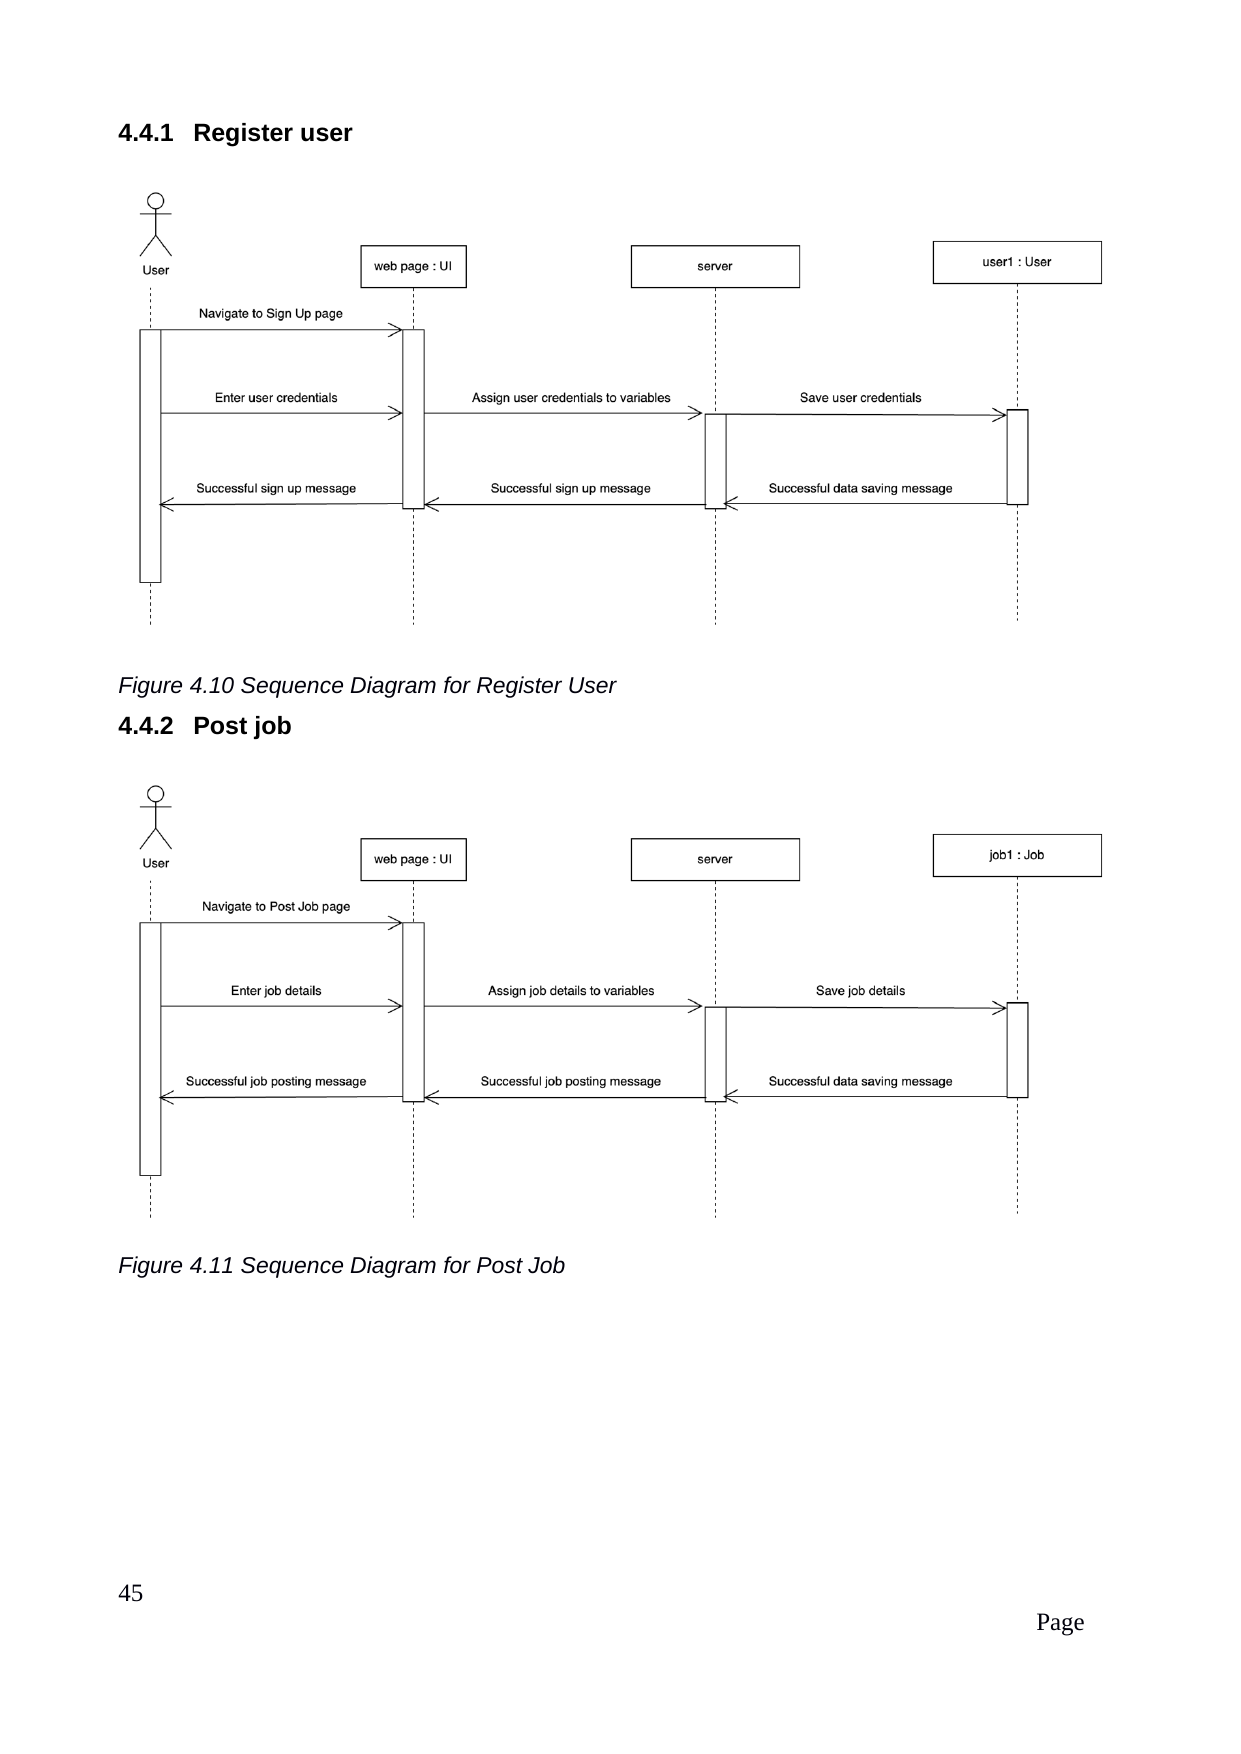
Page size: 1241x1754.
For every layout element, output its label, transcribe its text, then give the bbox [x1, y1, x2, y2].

picture [118, 764, 1123, 1240]
picture [118, 171, 1123, 647]
subtitle Post job [118, 711, 1122, 740]
subtitle Register user [118, 118, 1122, 147]
